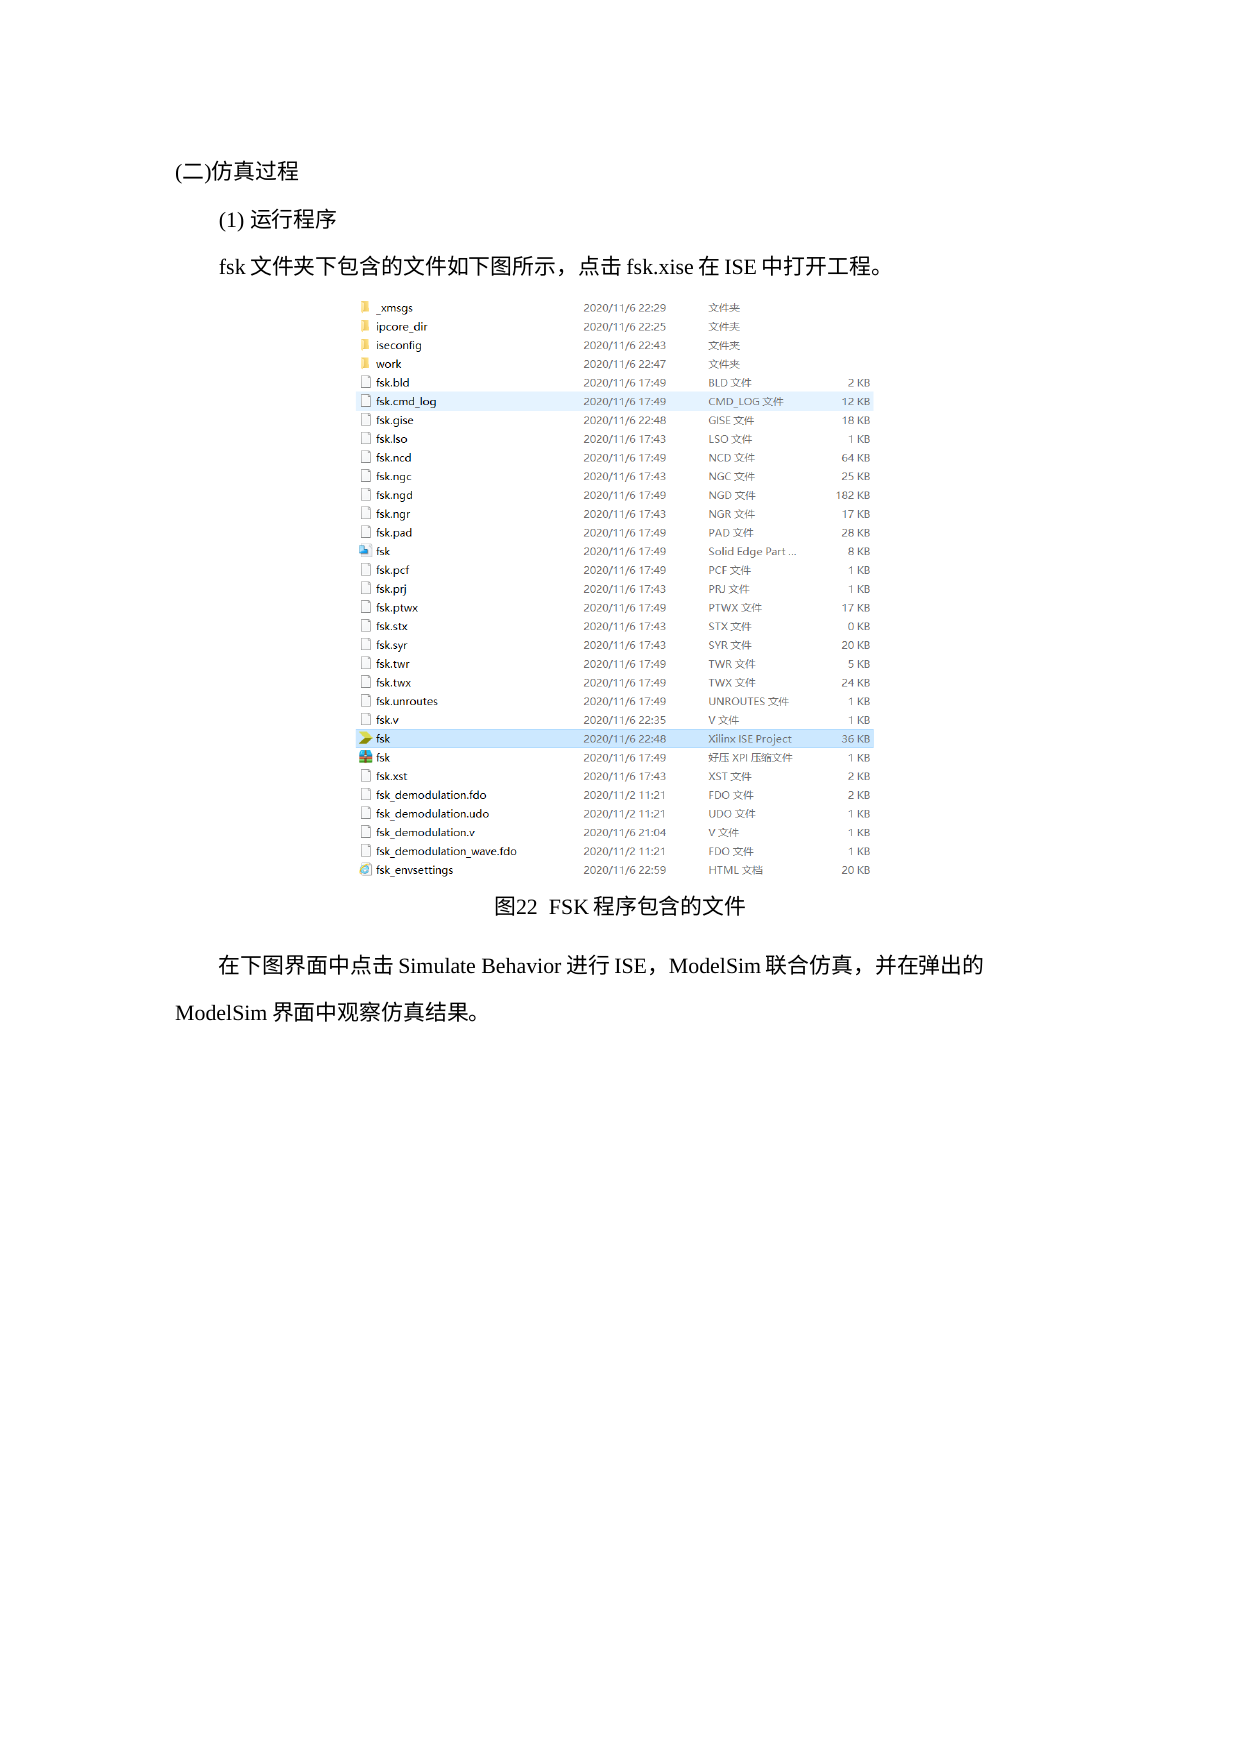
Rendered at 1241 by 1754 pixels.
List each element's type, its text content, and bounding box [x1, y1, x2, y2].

text fsk文件夹下包含的文件如下图所示，点击fsk.xise在ISE中打开工程。 [175, 249, 1065, 281]
text FSK程序包含的文件 [175, 891, 1065, 921]
text 在下图界面中点击Simulate Behavior进行ISE，ModelSim联合仿真，并在弹出的ModelSim界面中观察仿真结果。 [175, 948, 1065, 1027]
subtitle 运行程序 [175, 202, 1065, 233]
subtitle 仿真过程 [175, 154, 1065, 186]
picture [355, 296, 885, 879]
